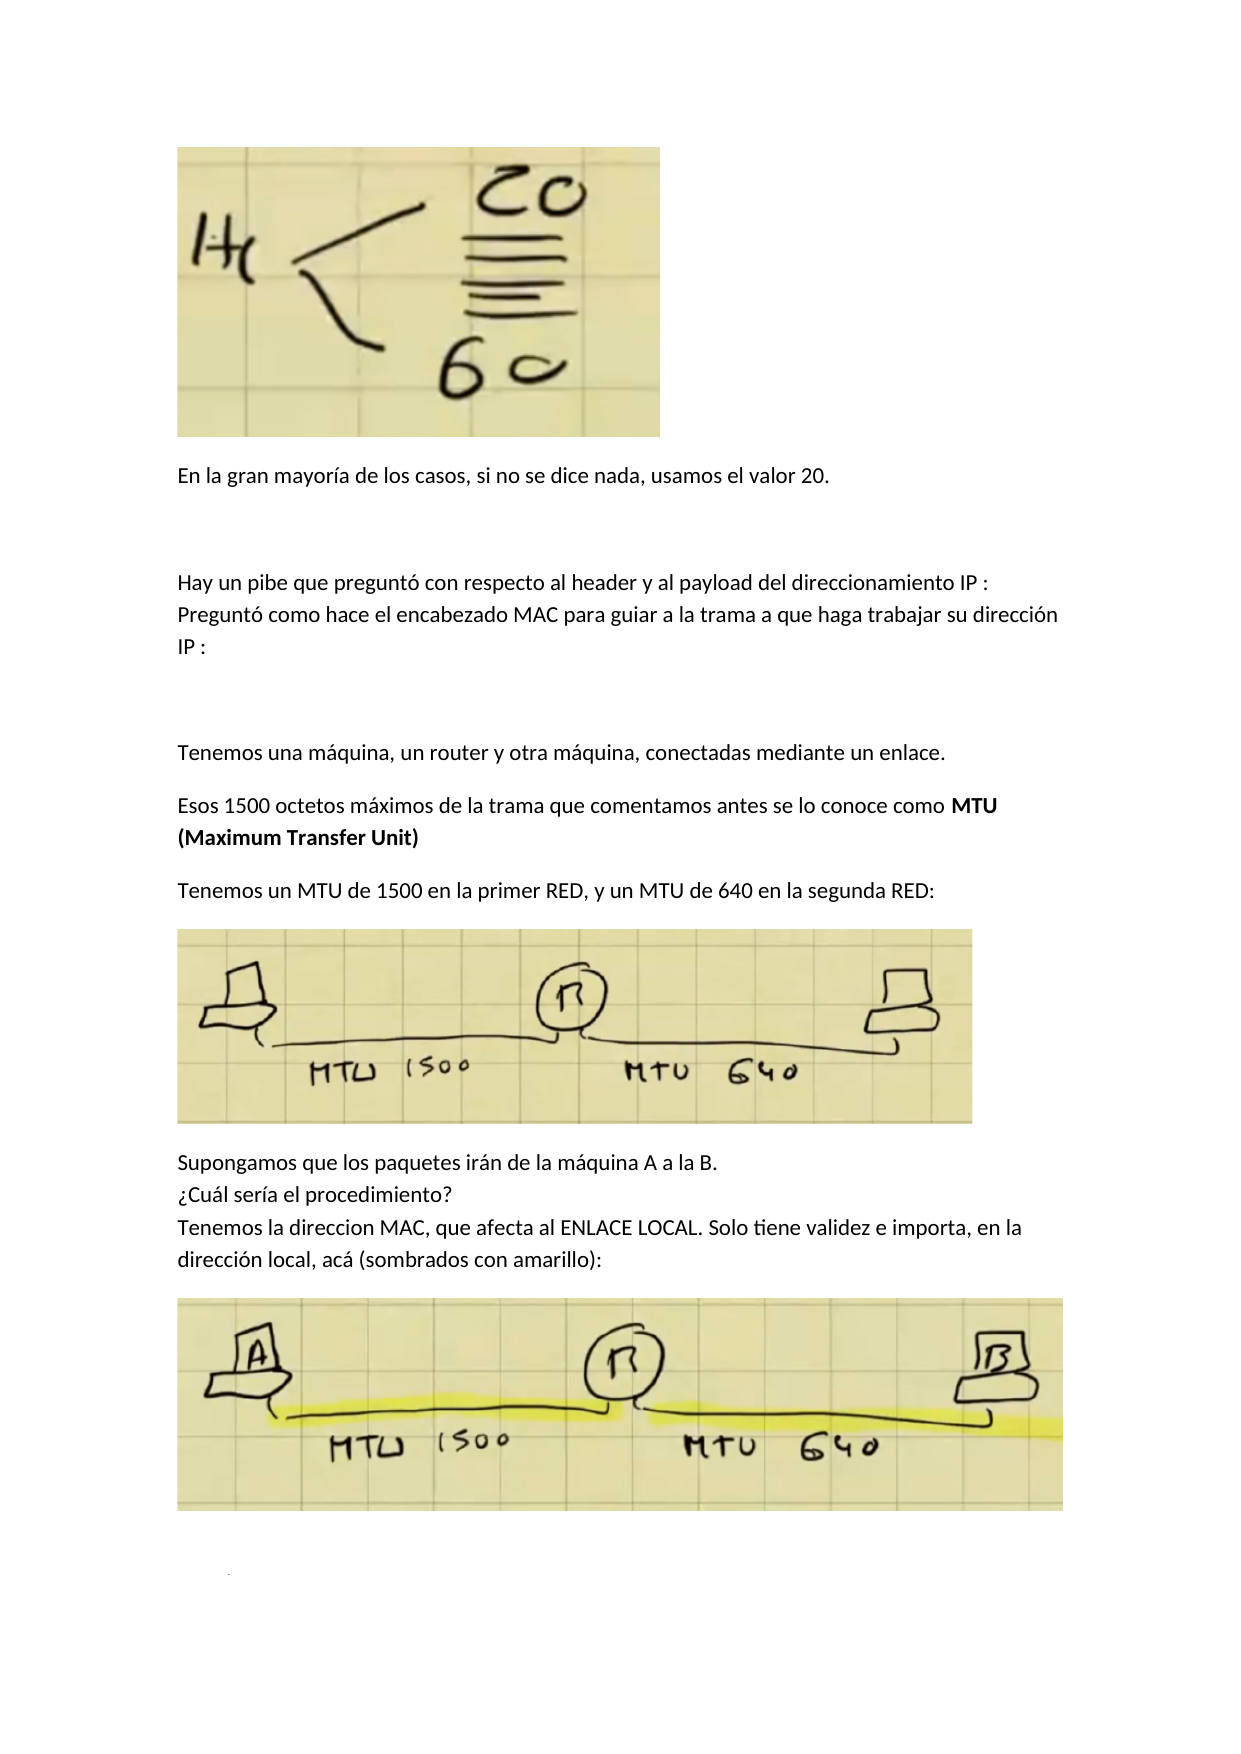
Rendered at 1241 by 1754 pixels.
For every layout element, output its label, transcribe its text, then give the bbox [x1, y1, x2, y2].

text En la gran mayoría de los casos, si no se dice nada, usamos el valor 20. [177, 462, 1063, 490]
text Supongamos que los paquetes irán de la máquina A a la B. ¿Cuál sería el procedimiento? Tenemos la direccion MAC, que afecta al ENLACE LOCAL. Solo tiene validez e importa, en la dirección local, acá (sombrados con amarillo): [177, 1148, 1063, 1273]
text Tenemos un MTU de 1500 en la primer RED, y un MTU de 640 en la segunda RED: [177, 876, 1063, 904]
text Tenemos una máquina, un router y otra máquina, conectadas mediante un enlace. [177, 738, 1063, 766]
picture [177, 929, 973, 1124]
picture [177, 1298, 1063, 1575]
text Esos 1500 octetos máximos de la trama que comentamos antes se lo conoce como MTU (Maximum Transfer Unit) [177, 791, 1063, 851]
text Hay un pibe que preguntó con respecto al header y al payload del direccionamiento IP : Preguntó como hace el encabezado MAC para guiar a la trama a que haga trabajar su dirección IP : [177, 568, 1063, 660]
picture [177, 147, 660, 437]
